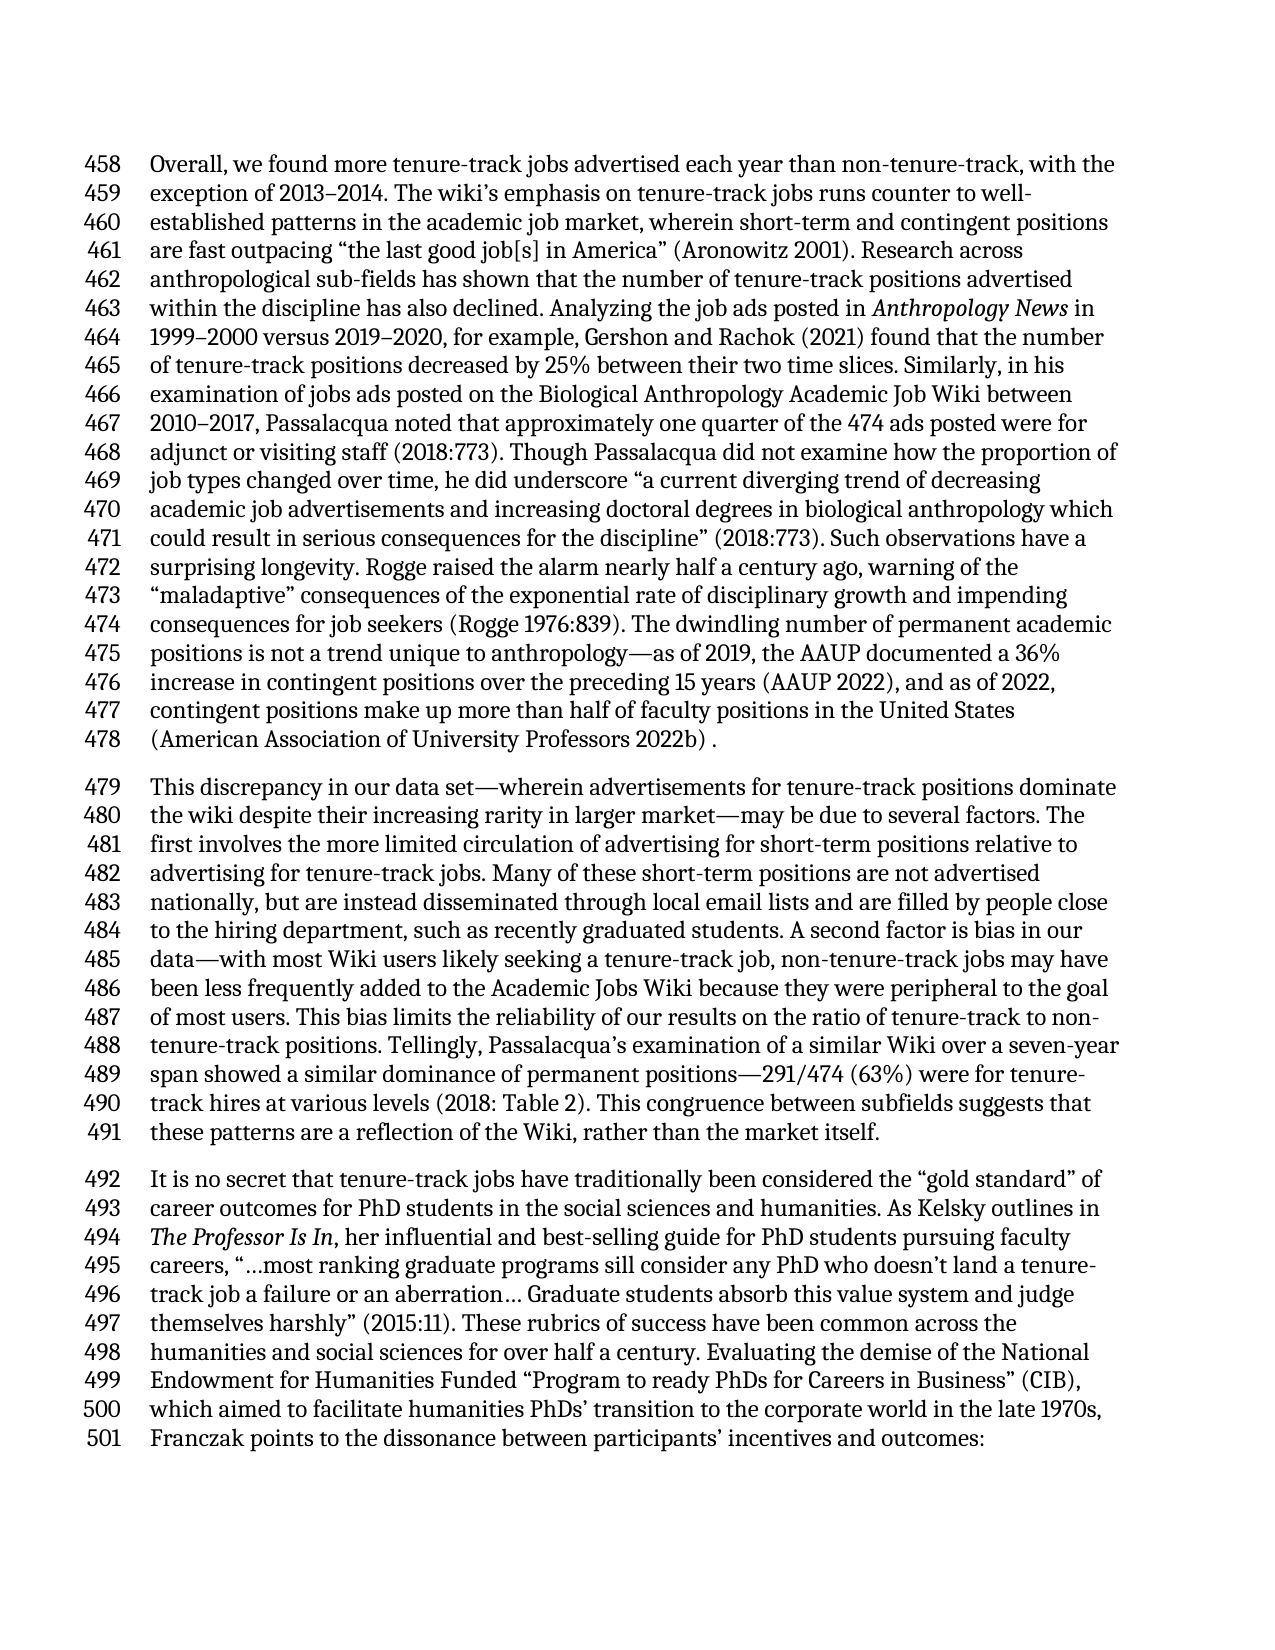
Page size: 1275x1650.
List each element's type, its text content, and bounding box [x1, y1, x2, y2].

text This discrepancy in our data set—wherein advertisements for tenure-track positions dominate the wiki despite their increasing rarity in larger market—may be due to several factors. The first involves the more limited circulation of advertising for short-term positions relative to advertising for tenure-track jobs. Many of these short-term positions are not advertised nationally, but are instead disseminated through local email lists and are filled by people close to the hiring department, such as recently graduated students. A second factor is bias in our data—with most Wiki users likely seeking a tenure-track job, non-tenure-track jobs may have been less frequently added to the Academic Jobs Wiki because they were peripheral to the goal of most users. This bias limits the reliability of our results on the ratio of tenure-track to non-tenure-track positions. Tellingly, Passalacqua’s examination of a similar Wiki over a seven-year span showed a similar dominance of permanent positions—291/474 (63%) were for tenure-track hires at various levels (2018: Table 2). This congruence between subfields suggests that these patterns are a reflection of the Wiki, rather than the market itself. [150, 772, 1125, 1146]
text It is no secret that tenure-track jobs have traditionally been considered the “gold standard” of career outcomes for PhD students in the social sciences and humanities. As Kelsky outlines in The Professor Is In, her influential and best-selling guide for PhD students pursuing faculty careers, “…most ranking graduate programs sill consider any PhD who doesn’t land a tenure-track job a failure or an aberration… Graduate students absorb this value system and judge themselves harshly” (2015:11). These rubrics of success have been common across the humanities and social sciences for over half a century. Evaluating the demise of the National Endowment for Humanities Funded “Program to ready PhDs for Careers in Business” (CIB), which aimed to facilitate humanities PhDs’ transition to the corporate world in the late 1970s, Franczak points to the dissonance between participants’ incentives and outcomes: [150, 1165, 1125, 1452]
text Overall, we found more tenure-track jobs advertised each year than non-tenure-track, with the exception of 2013–2014. The wiki’s emphasis on tenure-track jobs runs counter to well-established patterns in the academic job market, wherein short-term and contingent positions are fast outpacing “the last good job[s] in America” (Aronowitz 2001). Research across anthropological sub-fields has shown that the number of tenure-track positions advertised within the discipline has also declined. Analyzing the job ads posted in Anthropology News in 1999–2000 versus 2019–2020, for example, Gershon and Rachok (2021) found that the number of tenure-track positions decreased by 25% between their two time slices. Similarly, in his examination of jobs ads posted on the Biological Anthropology Academic Job Wiki between 2010–2017, Passalacqua noted that approximately one quarter of the 474 ads posted were for adjunct or visiting staff (2018:773). Though Passalacqua did not examine how the proportion of job types changed over time, he did underscore “a current diverging trend of decreasing academic job advertisements and increasing doctoral degrees in biological anthropology which could result in serious consequences for the discipline” (2018:773). Such observations have a surprising longevity. Rogge raised the alarm nearly half a century ago, warning of the “maladaptive” consequences of the exponential rate of disciplinary growth and impending consequences for job seekers (Rogge 1976:839). The dwindling number of permanent academic positions is not a trend unique to anthropology—as of 2019, the AAUP documented a 36% increase in contingent positions over the preceding 15 years (AAUP 2022), and as of 2022, contingent positions make up more than half of faculty positions in the United States (American Association of University Professors 2022b) . [150, 150, 1125, 754]
